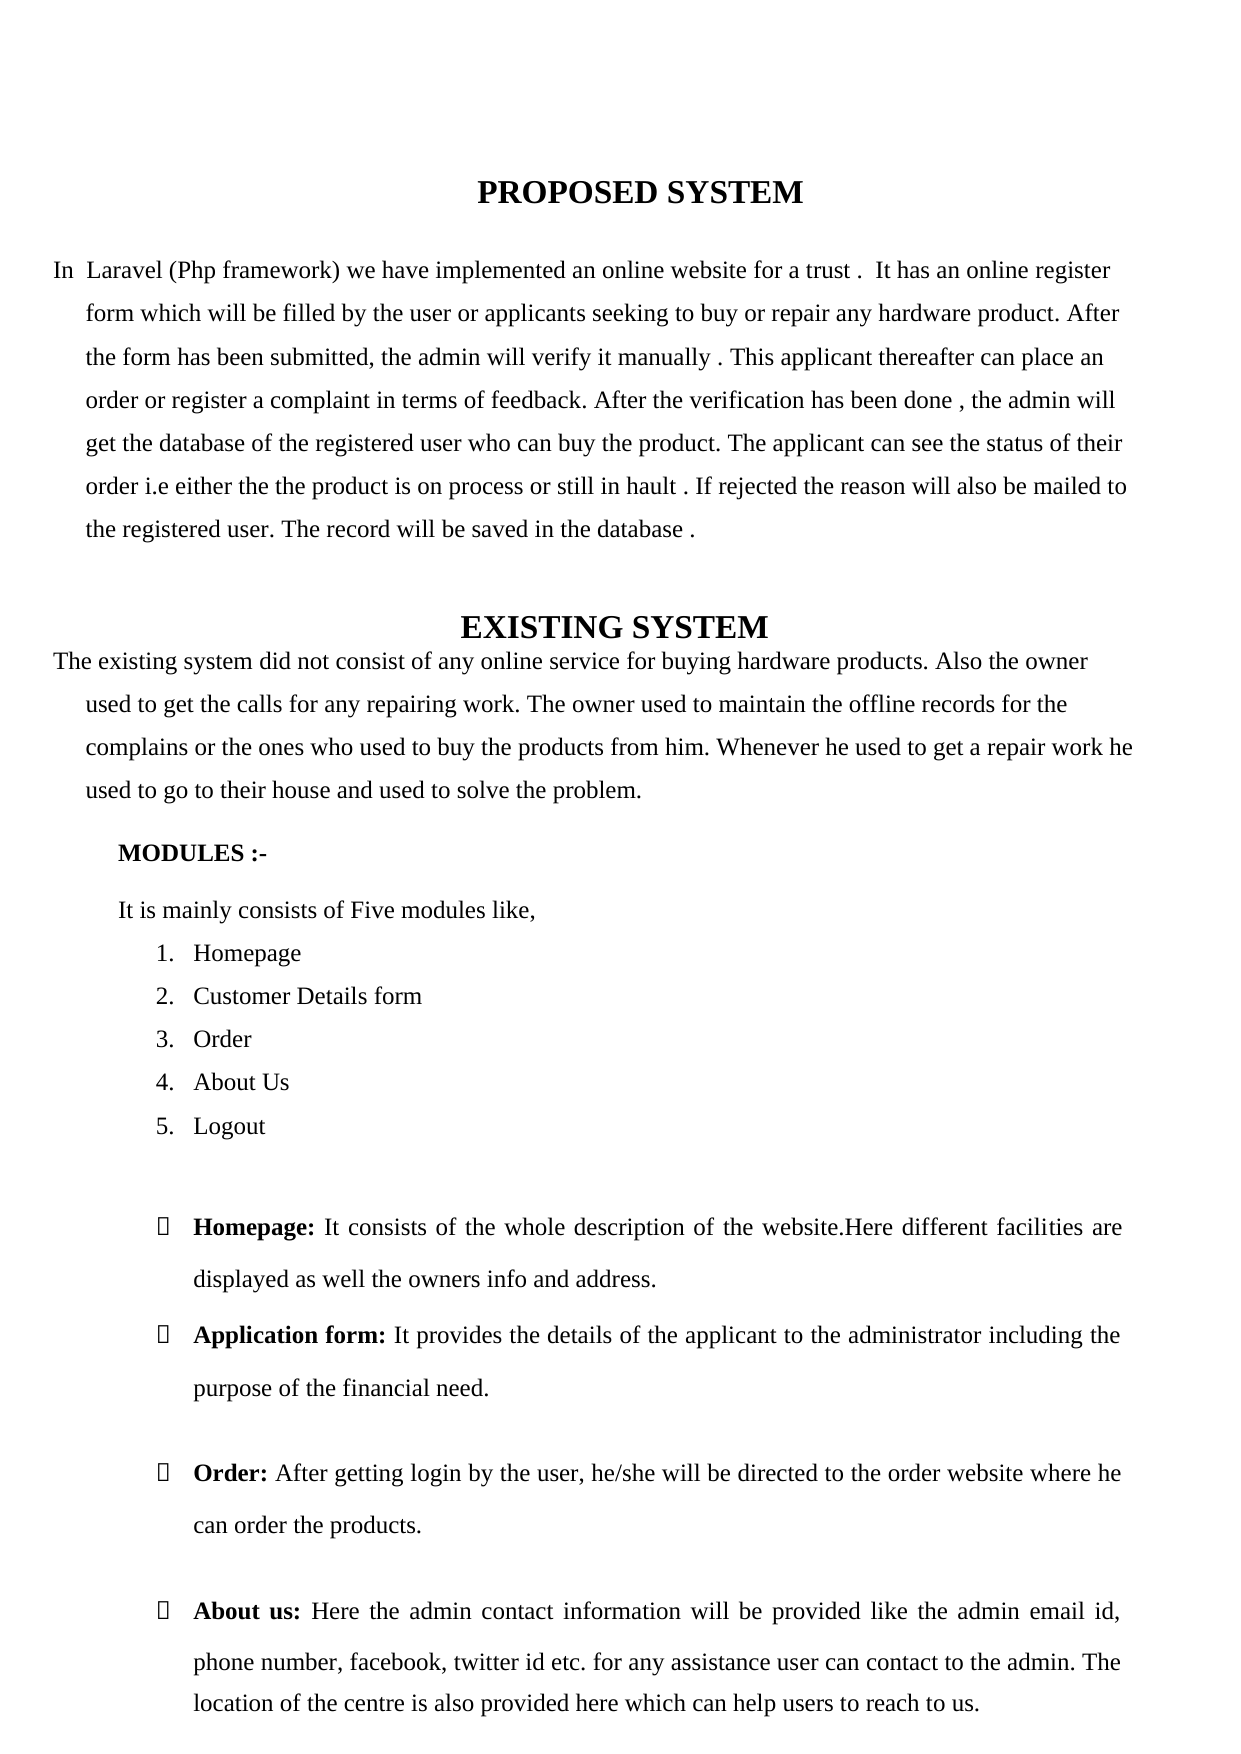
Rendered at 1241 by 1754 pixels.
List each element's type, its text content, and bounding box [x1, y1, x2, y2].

list Logout [156, 1111, 1136, 1139]
list Application form: It provides the details of the applicant to the administrator including the purpose of the financial need. [156, 1307, 1122, 1401]
list Homepage [156, 938, 1136, 967]
list About Us [156, 1067, 1136, 1096]
text PROPOSED SYSTEM [477, 172, 1136, 211]
text It is mainly consists of Five modules like, [118, 895, 1136, 924]
list Homepage: It consists of the whole description of the website.Here different facilities are displayed as well the owners info and address. [156, 1198, 1122, 1292]
list Order [156, 1024, 1136, 1053]
list Order: After getting login by the user, he/she will be directed to the order website where he can order the products. [156, 1445, 1122, 1539]
list Customer Details form [156, 981, 1136, 1010]
text The existing system did not consist of any online service for buying hardware products. Also the owner used to get the calls for any repairing work. The owner used to maintain the offline records for the complains or the ones who used to buy the products from him. Whenever he used to get a repair work he used to go to their house and used to solve the problem. [53, 646, 1136, 804]
text In Laravel (Php framework) we have implemented an online website for a trust . It has an online register form which will be filled by the user or applicants seeking to buy or repair any hardware product. After the form has been submitted, the admin will verify it manually . This applicant thereafter can place an order or register a complaint in terms of feedback. After the verification has been done , the admin will get the database of the registered user who can buy the product. The applicant can see the status of their order i.e either the the product is on process or still in hault . If rejected the reason will also be mailed to the registered user. The record will be saved in the database . [53, 255, 1136, 543]
list About us: Here the admin contact information will be provided like the admin email id, phone number, facebook, twitter id etc. for any assistance user can contact to the admin. The location of the centre is also provided here which can help users to reach to us. [156, 1582, 1122, 1717]
text MODULES :- [118, 838, 1136, 867]
text EXISTING SYSTEM [385, 607, 1136, 646]
